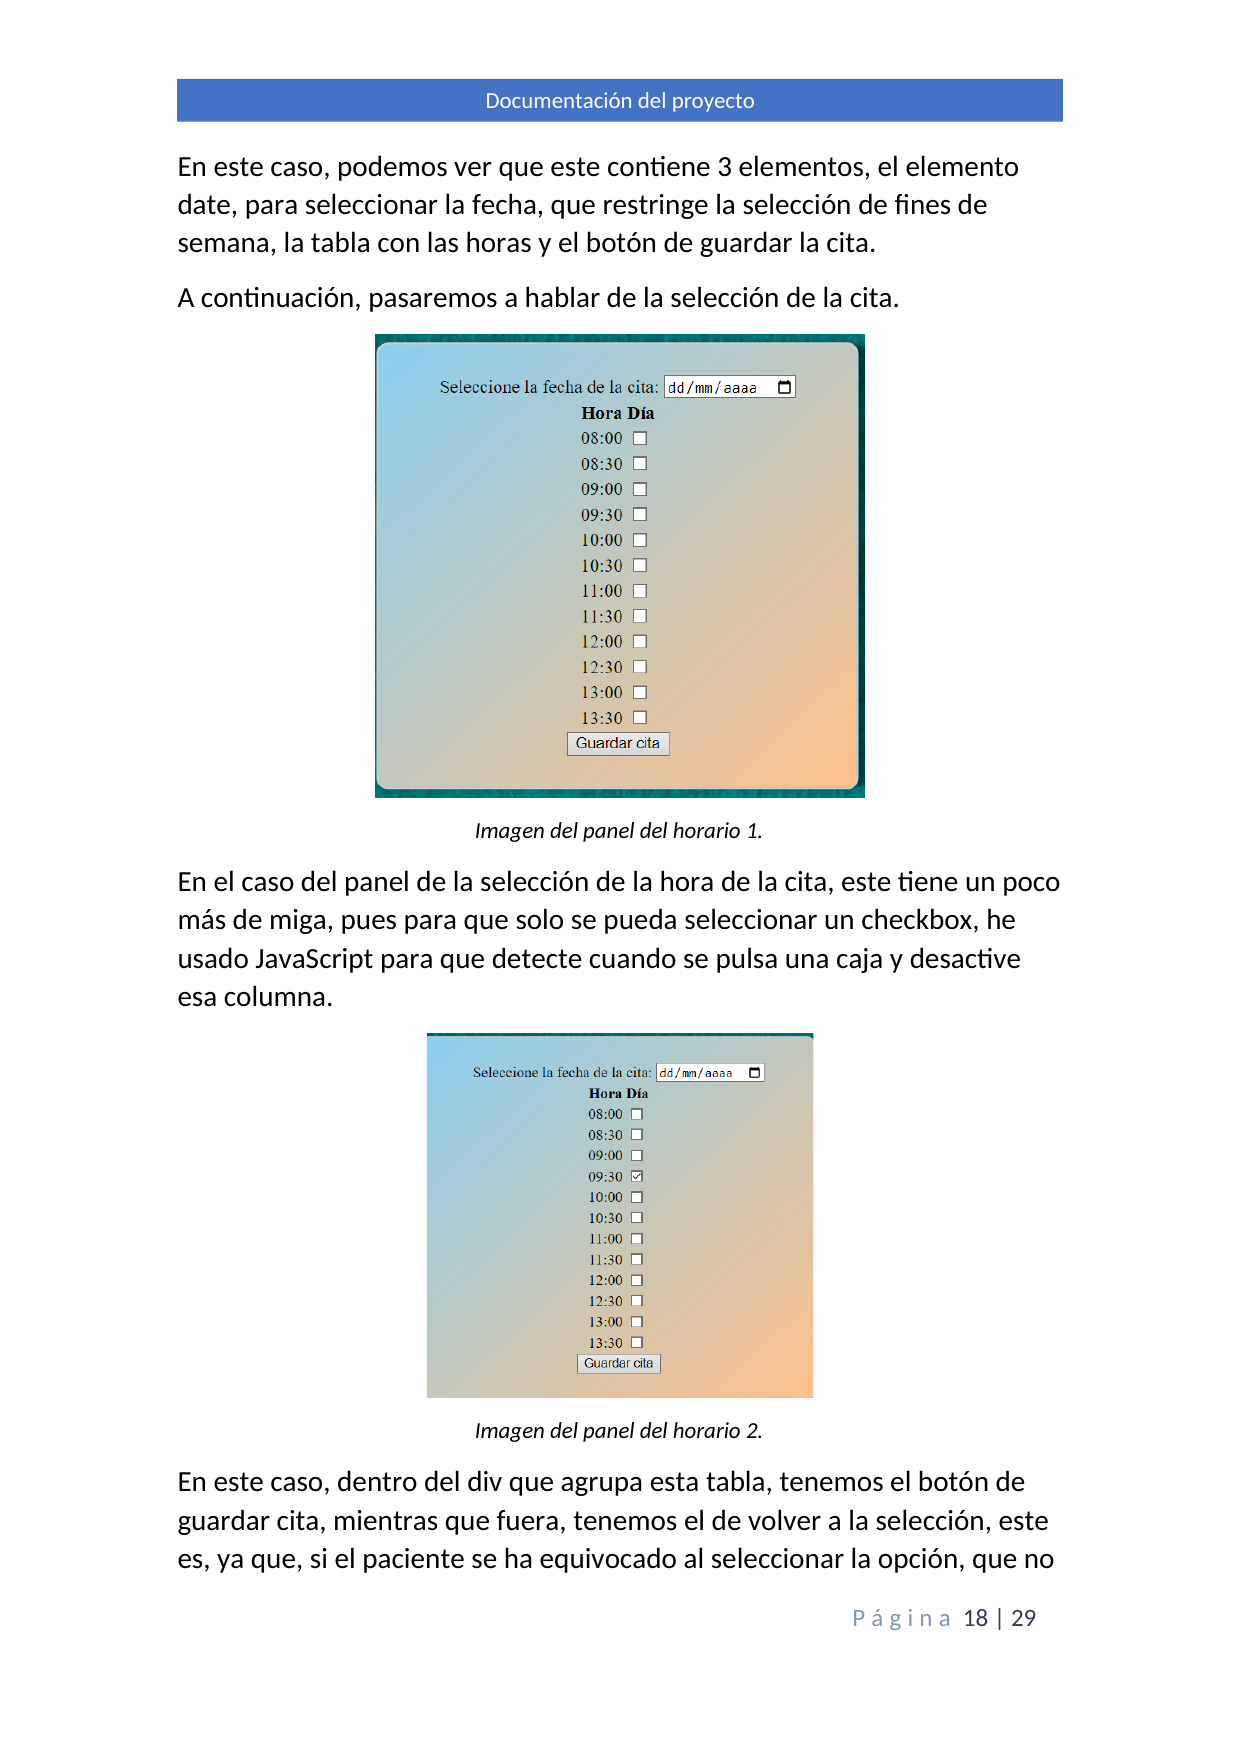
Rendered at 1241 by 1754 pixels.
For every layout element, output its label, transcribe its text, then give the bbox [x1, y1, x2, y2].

text A continuación, pasaremos a hablar de la selección de la cita. [177, 279, 1063, 315]
text En este caso, podemos ver que este contiene 3 elementos, el elemento date, para seleccionar la fecha, que restringe la selección de fines de semana, la tabla con las horas y el botón de guardar la cita. [177, 148, 1063, 260]
text En el caso del panel de la selección de la hora de la cita, este tiene un poco más de miga, pues para que solo se pueda seleccionar un checkbox, he usado JavaScript para que detecte cuando se pulsa una caja y desactive esa columna. [177, 863, 1063, 1014]
picture [426, 1033, 814, 1398]
text Imagen del panel del horario 1. [177, 816, 1063, 844]
picture [375, 334, 866, 798]
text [177, 1463, 1063, 1576]
text Imagen del panel del horario 2. [177, 1416, 1063, 1444]
